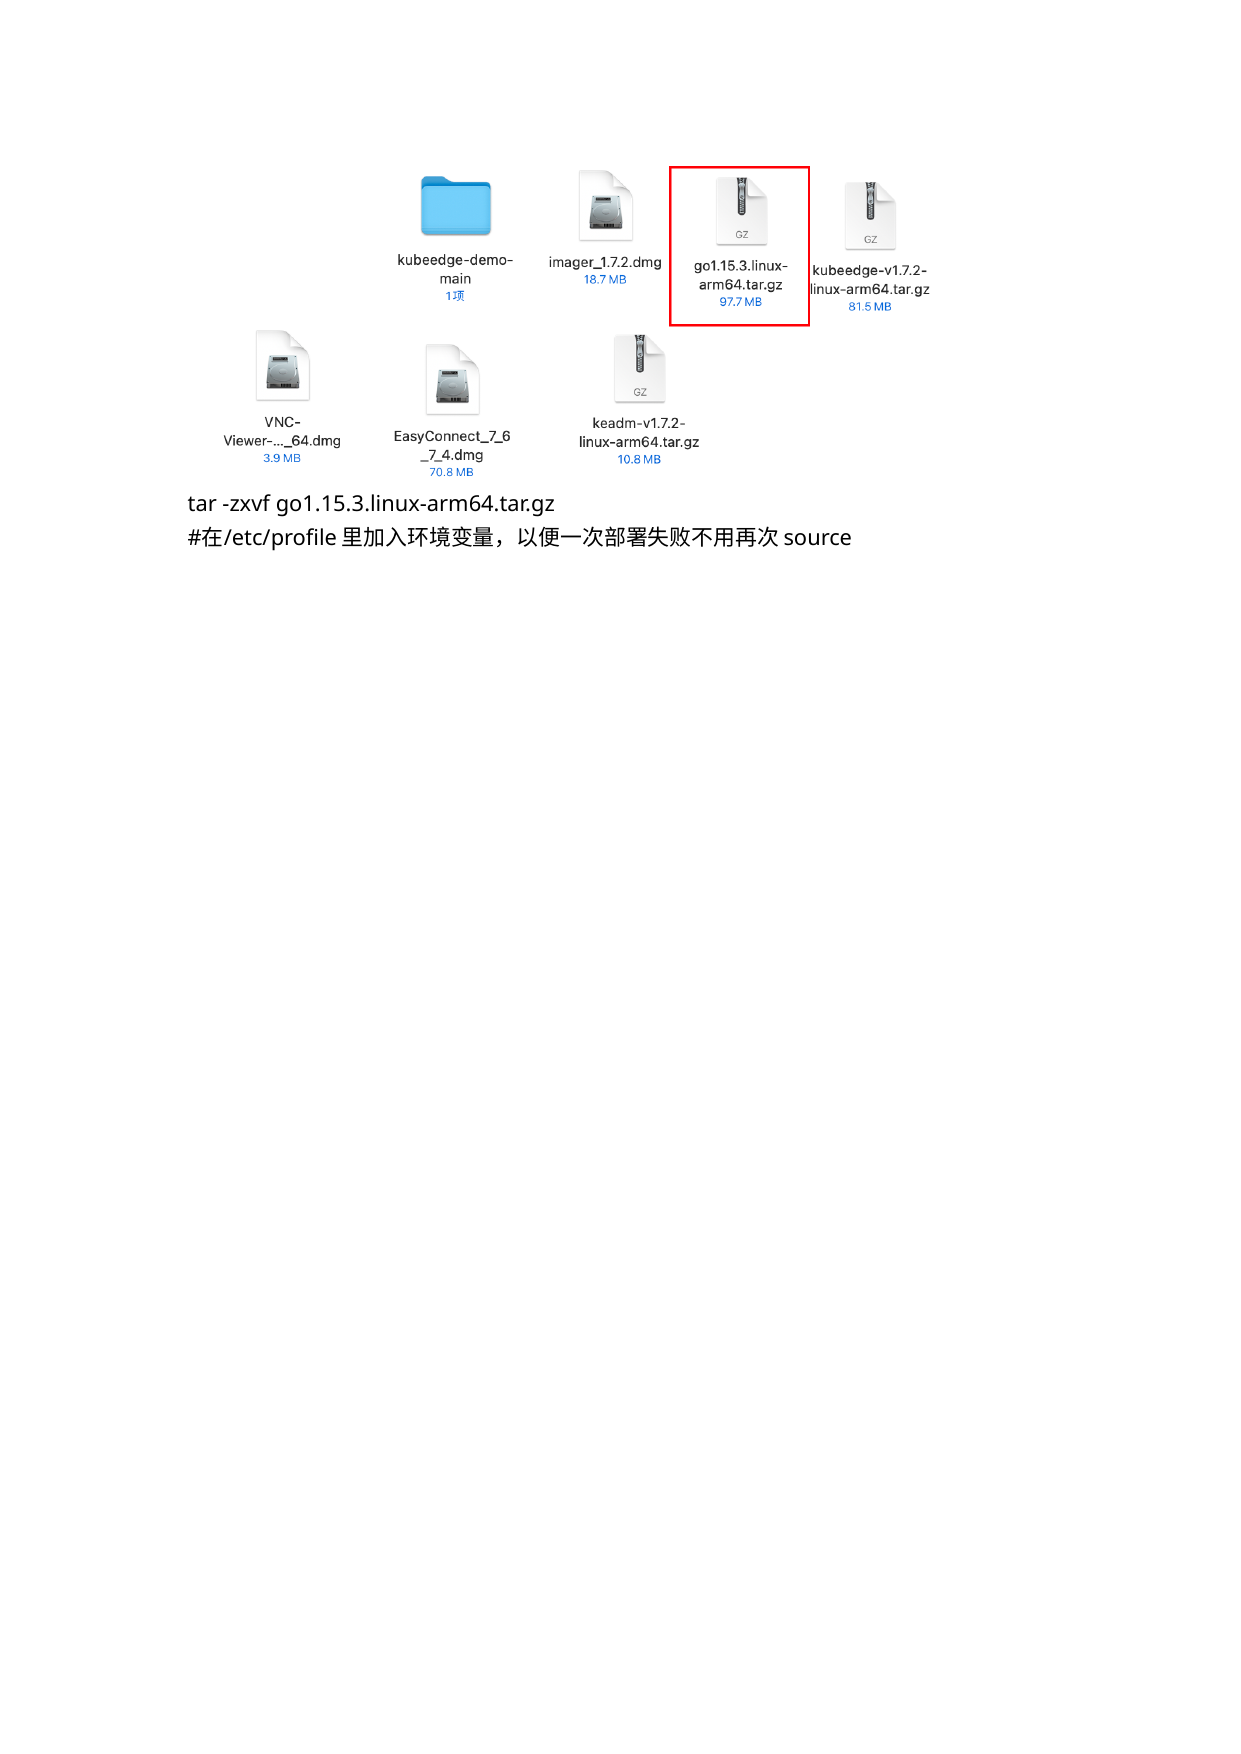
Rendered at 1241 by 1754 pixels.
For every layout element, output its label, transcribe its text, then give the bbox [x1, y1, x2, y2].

text tar -zxvf go1.15.3.linux-arm64.tar.gz [187, 487, 1053, 519]
picture [187, 162, 1006, 483]
text #在/etc/profile里加入环境变量，以便一次部署失败不用再次source [187, 519, 1053, 552]
